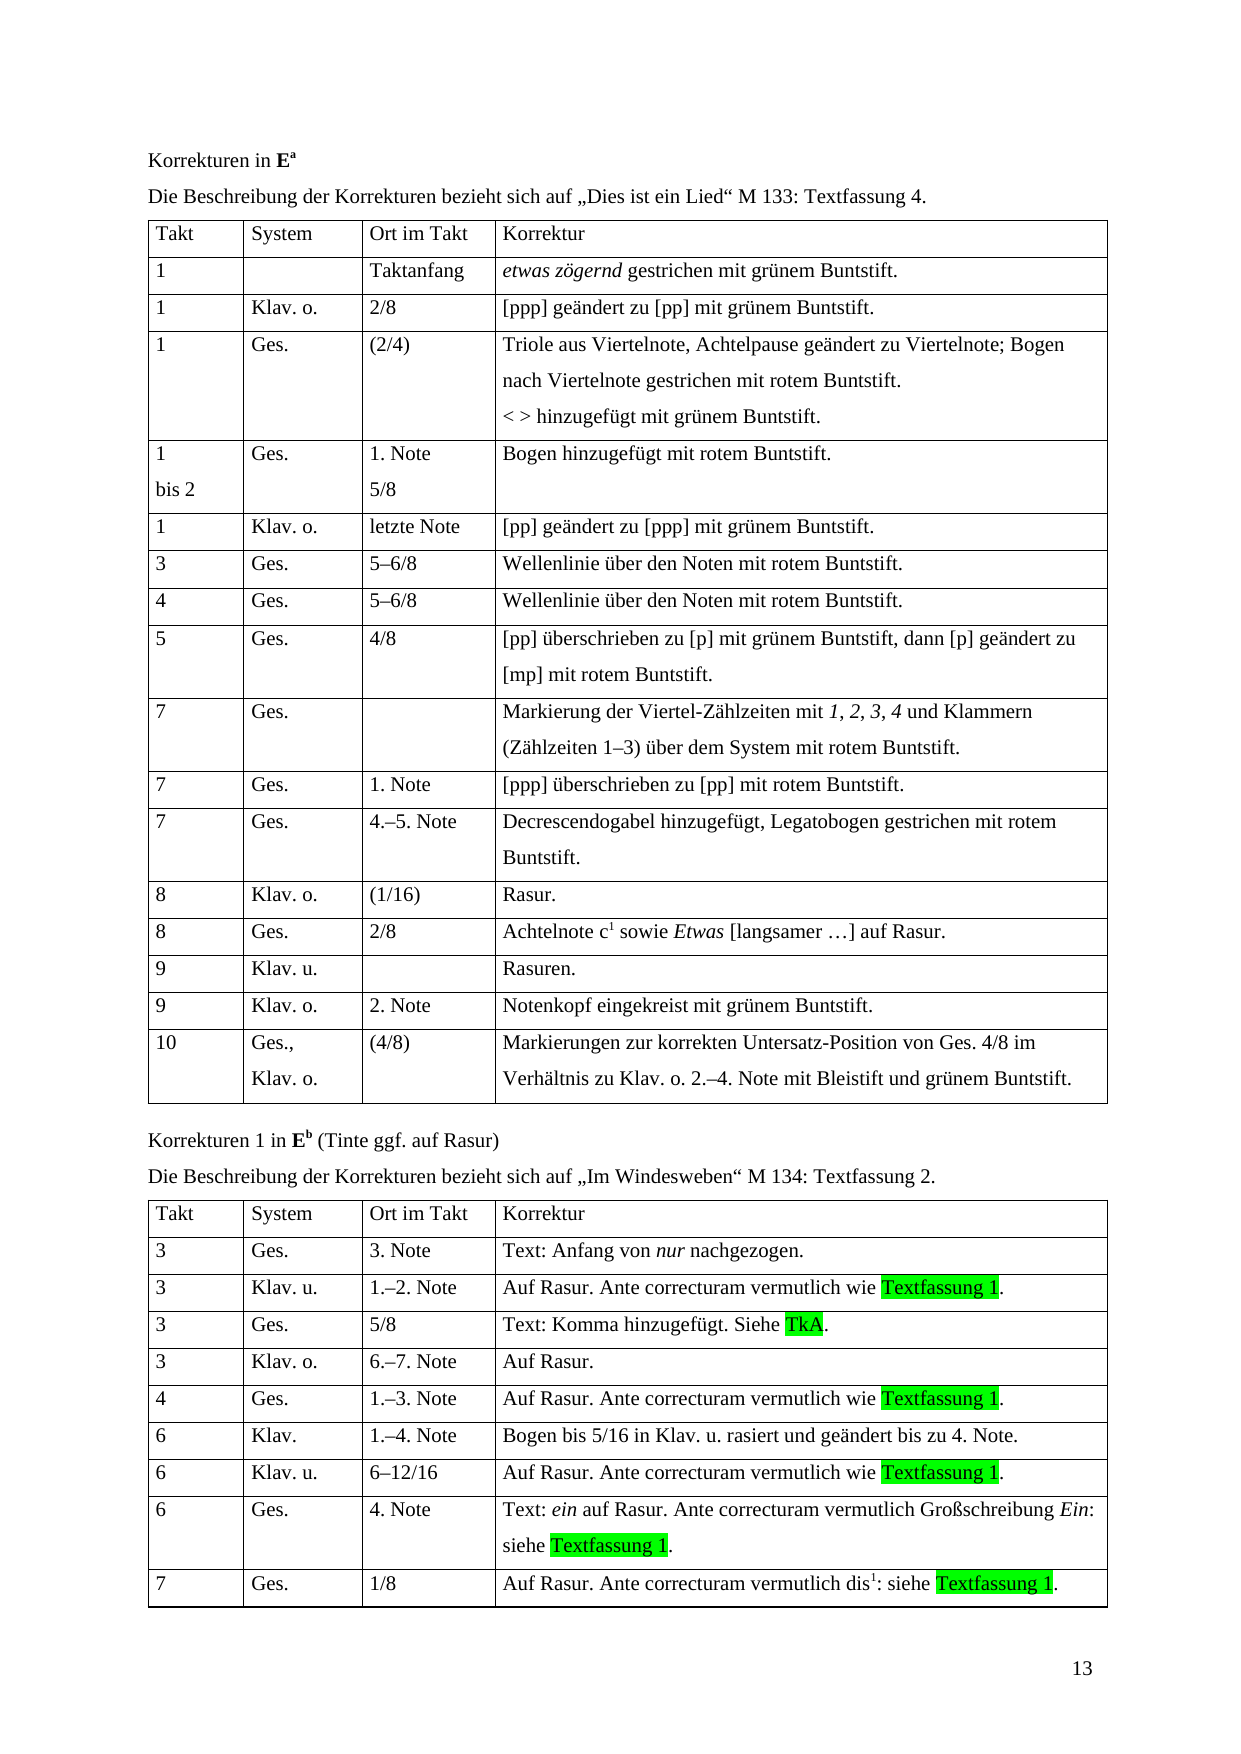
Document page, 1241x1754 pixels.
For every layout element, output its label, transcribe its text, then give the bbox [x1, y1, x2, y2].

table_cell 6 [149, 1460, 243, 1496]
table_cell 5 [149, 626, 243, 698]
table_cell Text: ein auf Rasur. Ante correcturam vermutlich Großschreibung Ein: siehe Textfassung 1. [496, 1497, 1107, 1569]
table_cell 5–6/8 [363, 589, 495, 624]
table_cell 3 [149, 1238, 243, 1274]
table_cell Klav. o. [244, 993, 362, 1029]
text Die Beschreibung der Korrekturen bezieht sich auf „Im Windesweben“ M 134: Textfassung 2. [148, 1163, 1093, 1188]
table_cell 1 [149, 514, 243, 550]
table_cell Rasur. [496, 882, 1107, 918]
table_cell letzte Note [363, 514, 495, 550]
table_cell [pp] geändert zu [ppp] mit grünem Buntstift. [496, 514, 1107, 550]
table_header Korrektur [496, 1201, 1107, 1237]
table_cell Auf Rasur. Ante correcturam vermutlich wie Textfassung 1. [496, 1275, 1107, 1311]
table_cell Wellenlinie über den Noten mit rotem Buntstift. [496, 589, 1107, 624]
table_cell Klav. u. [244, 1460, 362, 1496]
table_header Korrektur [496, 221, 1107, 257]
table_cell 4 [149, 1386, 243, 1422]
table_cell (1/16) [363, 882, 495, 918]
table_cell 10 [149, 1030, 243, 1102]
table_header Ort im Takt [363, 1201, 495, 1237]
table_cell [pp] überschrieben zu [p] mit grünem Buntstift, dann [p] geändert zu [mp] mit rotem Buntstift. [496, 626, 1107, 698]
table_cell Auf Rasur. [496, 1349, 1107, 1385]
table_cell Klav. o. [244, 1349, 362, 1385]
table_cell 5–6/8 [363, 551, 495, 587]
table_cell Rasuren. [496, 956, 1107, 992]
table_cell Ges. [244, 1312, 362, 1348]
table_cell etwas zögernd gestrichen mit grünem Buntstift. [496, 258, 1107, 294]
table_cell Auf Rasur. Ante correcturam vermutlich dis1: siehe Textfassung 1. [496, 1570, 1107, 1606]
table_cell 3 [149, 551, 243, 587]
table_cell Klav. o. [244, 514, 362, 550]
table_cell Ges. [244, 699, 362, 771]
table_header System [244, 1201, 362, 1237]
table_cell 6 [149, 1497, 243, 1569]
table_cell Ges. [244, 1238, 362, 1274]
table_cell 4. Note [363, 1497, 495, 1569]
table_cell 7 [149, 699, 243, 771]
table_cell Ges. [244, 1570, 362, 1606]
table_cell 2/8 [363, 919, 495, 955]
table_cell Klav. u. [244, 956, 362, 992]
table_cell Klav. [244, 1423, 362, 1459]
table_cell 6 [149, 1423, 243, 1459]
table_header Ort im Takt [363, 221, 495, 257]
table_cell 6–12/16 [363, 1460, 495, 1496]
table_cell Klav. o. [244, 295, 362, 331]
table_cell Text: Komma hinzugefügt. Siehe TkA. [496, 1312, 1107, 1348]
table_cell 7 [149, 772, 243, 808]
table_cell (2/4) [363, 332, 495, 440]
table_cell 1 [149, 295, 243, 331]
table_cell 4.–5. Note [363, 809, 495, 881]
table_cell [ppp] überschrieben zu [pp] mit rotem Buntstift. [496, 772, 1107, 808]
table_cell 3 [149, 1275, 243, 1311]
table_cell 4/8 [363, 626, 495, 698]
table_cell 3 [149, 1349, 243, 1385]
table_cell Ges., Klav. o. [244, 1030, 362, 1102]
table_cell Text: Anfang von nur nachgezogen. [496, 1238, 1107, 1274]
table_cell 1.–3. Note [363, 1386, 495, 1422]
table_cell Ges. [244, 809, 362, 881]
table_cell (4/8) [363, 1030, 495, 1102]
table_cell Wellenlinie über den Noten mit rotem Buntstift. [496, 551, 1107, 587]
table_cell Taktanfang [363, 258, 495, 294]
table_cell 3. Note [363, 1238, 495, 1274]
table_cell Markierungen zur korrekten Untersatz-Position von Ges. 4/8 im Verhältnis zu Klav. o. 2.–4. Note mit Bleistift und grünem Buntstift. [496, 1030, 1107, 1102]
table_cell Ges. [244, 589, 362, 624]
text Korrekturen 1 in Eb (Tinte ggf. auf Rasur) [148, 1127, 1093, 1152]
table_cell Ges. [244, 441, 362, 513]
table_cell Decrescendogabel hinzugefügt, Legatobogen gestrichen mit rotem Buntstift. [496, 809, 1107, 881]
table_cell 6.–7. Note [363, 1349, 495, 1385]
table_cell Ges. [244, 1497, 362, 1569]
table_cell 1.–4. Note [363, 1423, 495, 1459]
table_header Takt [149, 1201, 243, 1237]
table_cell 1. Note 5/8 [363, 441, 495, 513]
table_cell 5/8 [363, 1312, 495, 1348]
table_cell Achtelnote c1 sowie Etwas [langsamer …] auf Rasur. [496, 919, 1107, 955]
table_cell Ges. [244, 772, 362, 808]
text Die Beschreibung der Korrekturen bezieht sich auf „Dies ist ein Lied“ M 133: Textfassung 4. [148, 184, 1093, 208]
table_cell Markierung der Viertel-Zählzeiten mit 1, 2, 3, 4 und Klammern (Zählzeiten 1–3) über dem System mit rotem Buntstift. [496, 699, 1107, 771]
table_cell 2. Note [363, 993, 495, 1029]
table_cell 1.–2. Note [363, 1275, 495, 1311]
table_cell Auf Rasur. Ante correcturam vermutlich wie Textfassung 1. [496, 1386, 1107, 1422]
table_cell 9 [149, 956, 243, 992]
table_cell 8 [149, 919, 243, 955]
table_cell 1 bis 2 [149, 441, 243, 513]
table_cell Ges. [244, 551, 362, 587]
table_header System [244, 221, 362, 257]
table_cell 1 [149, 258, 243, 294]
table_cell Ges. [244, 332, 362, 440]
table_cell [363, 699, 495, 771]
table_cell 3 [149, 1312, 243, 1348]
table_cell Ges. [244, 626, 362, 698]
table_cell 8 [149, 882, 243, 918]
table_cell 2/8 [363, 295, 495, 331]
table_cell 1. Note [363, 772, 495, 808]
table_cell [363, 956, 495, 992]
table_cell 7 [149, 1570, 243, 1606]
table_cell Bogen bis 5/16 in Klav. u. rasiert und geändert bis zu 4. Note. [496, 1423, 1107, 1459]
table_cell Auf Rasur. Ante correcturam vermutlich wie Textfassung 1. [496, 1460, 1107, 1496]
table_cell Ges. [244, 919, 362, 955]
table_cell 9 [149, 993, 243, 1029]
table_cell 1/8 [363, 1570, 495, 1606]
table_cell [ppp] geändert zu [pp] mit grünem Buntstift. [496, 295, 1107, 331]
table_cell 7 [149, 809, 243, 881]
table_header Takt [149, 221, 243, 257]
table_cell Notenkopf eingekreist mit grünem Buntstift. [496, 993, 1107, 1029]
table_cell 4 [149, 589, 243, 624]
table_cell Triole aus Viertelnote, Achtelpause geändert zu Viertelnote; Bogen nach Viertelnote gestrichen mit rotem Buntstift. < > hinzugefügt mit grünem Buntstift. [496, 332, 1107, 440]
table_cell Bogen hinzugefügt mit rotem Buntstift. [496, 441, 1107, 513]
table_cell Klav. o. [244, 882, 362, 918]
table_cell 1 [149, 332, 243, 440]
table_cell Ges. [244, 1386, 362, 1422]
table_cell [244, 258, 362, 294]
table_cell Klav. u. [244, 1275, 362, 1311]
text Korrekturen in Ea [148, 148, 1093, 172]
